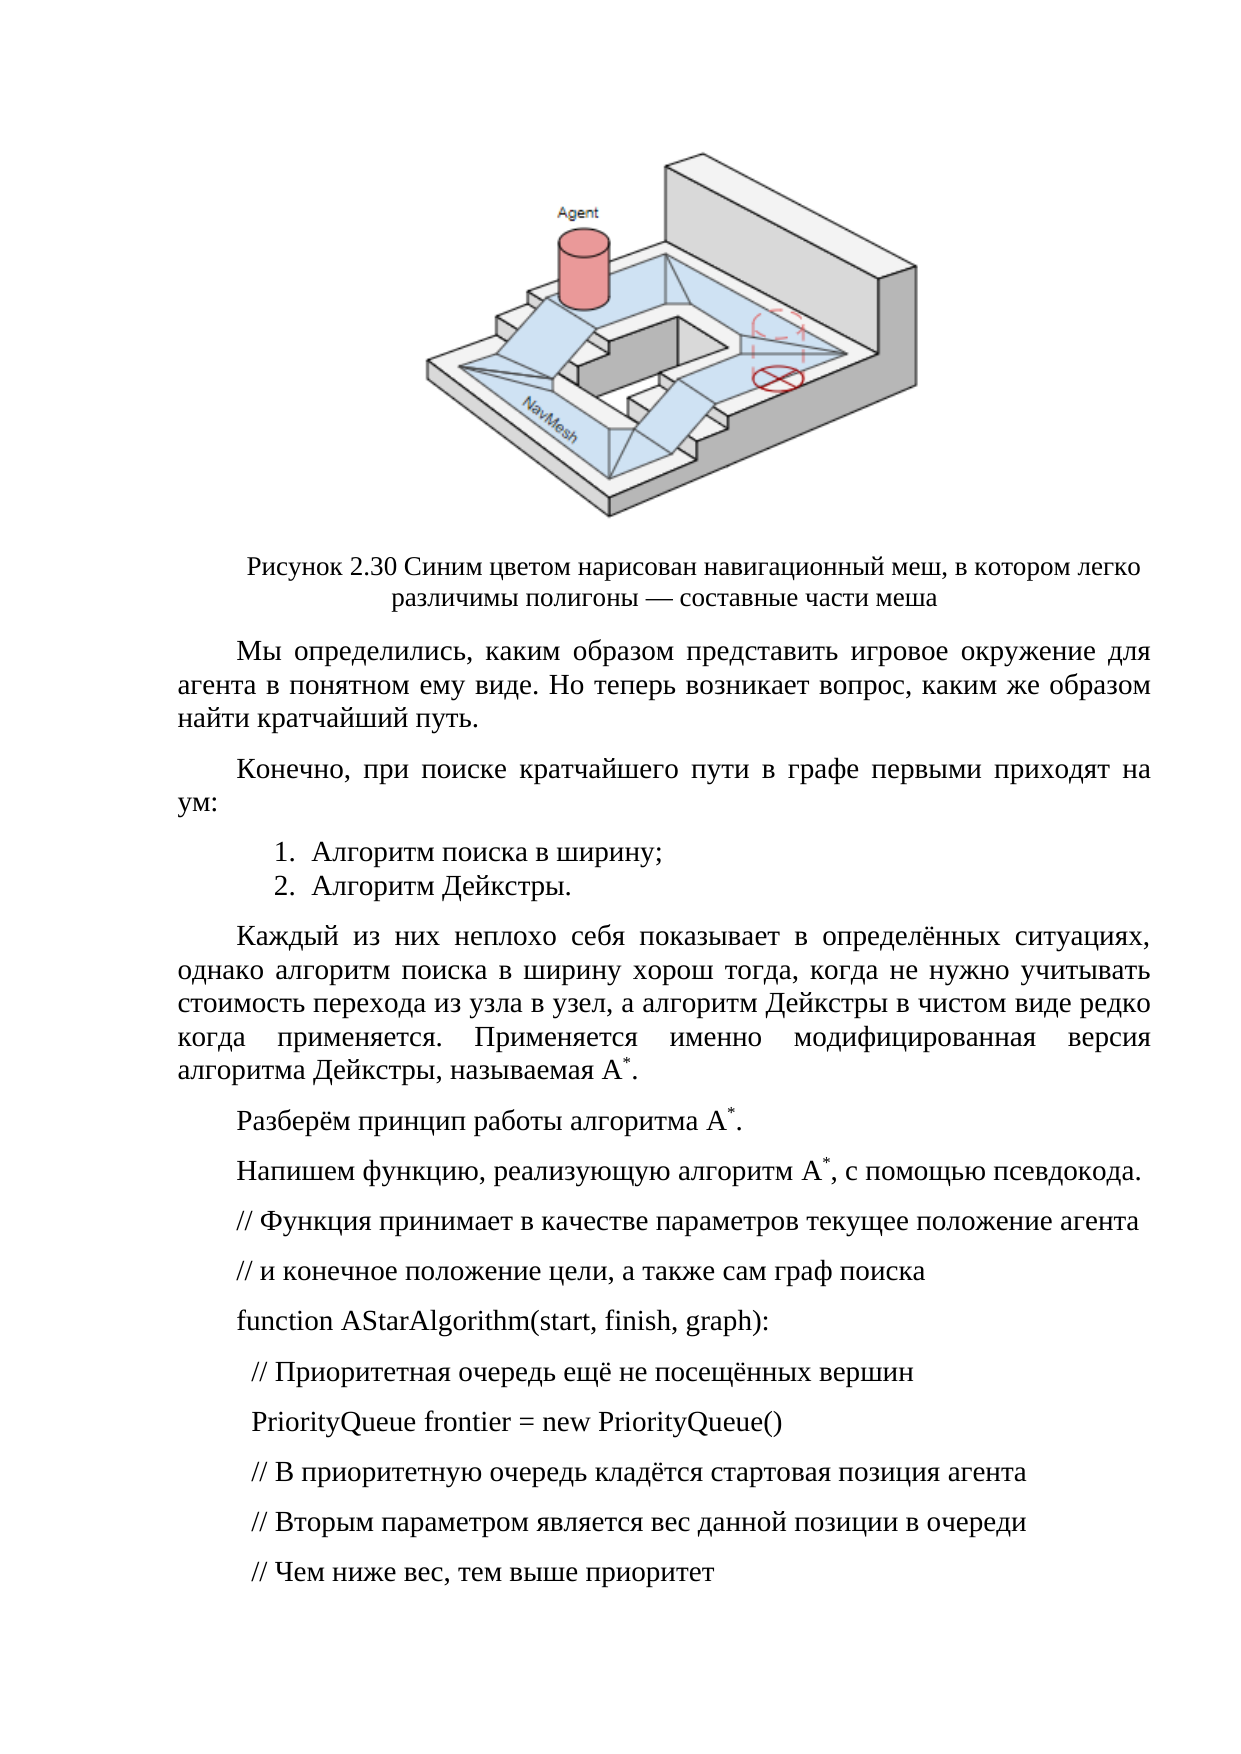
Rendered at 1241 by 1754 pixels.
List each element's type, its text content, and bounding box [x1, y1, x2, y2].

text // Приоритетная очередь ещё не посещённых вершин [177, 1354, 1152, 1387]
text // Функция принимает в качестве параметров текущее положение агента [177, 1203, 1152, 1237]
text Напишем функцию, реализующую алгоритм A*, с помощью псевдокода. [177, 1153, 1152, 1186]
text PriorityQueue frontier = new PriorityQueue() [177, 1404, 1152, 1437]
text // Вторым параметром является вес данной позиции в очереди [177, 1504, 1152, 1538]
text // Чем ниже вес, тем выше приоритет [177, 1554, 1152, 1588]
text function AStarAlgorithm(start, finish, graph): [177, 1303, 1152, 1337]
list Алгоритм Дейкстры. [274, 868, 1152, 902]
text // В приоритетную очередь кладётся стартовая позиция агента [177, 1454, 1152, 1488]
text Мы определились, каким образом представить игровое окружение для агента в понятном ему виде. Но теперь возникает вопрос, каким же образом найти кратчайший путь. [177, 633, 1152, 734]
text Разберём принцип работы алгоритма A*. [177, 1103, 1152, 1136]
text // и конечное положение цели, а также сам граф поиска [177, 1253, 1152, 1287]
text Каждый из них неплохо себя показывает в определённых ситуациях, однако алгоритм поиска в ширину хорош тогда, когда не нужно учитывать стоимость перехода из узла в узел, а алгоритм Дейкстры в чистом виде редко когда применяется. Применяется именно модифицированная версия алгоритма Дейкстры, называемая A*. [177, 918, 1152, 1086]
text Конечно, при поиске кратчайшего пути в графе первыми приходят на ум: [177, 751, 1152, 818]
list Алгоритм поиска в ширину; [274, 834, 1152, 868]
picture [398, 118, 990, 534]
